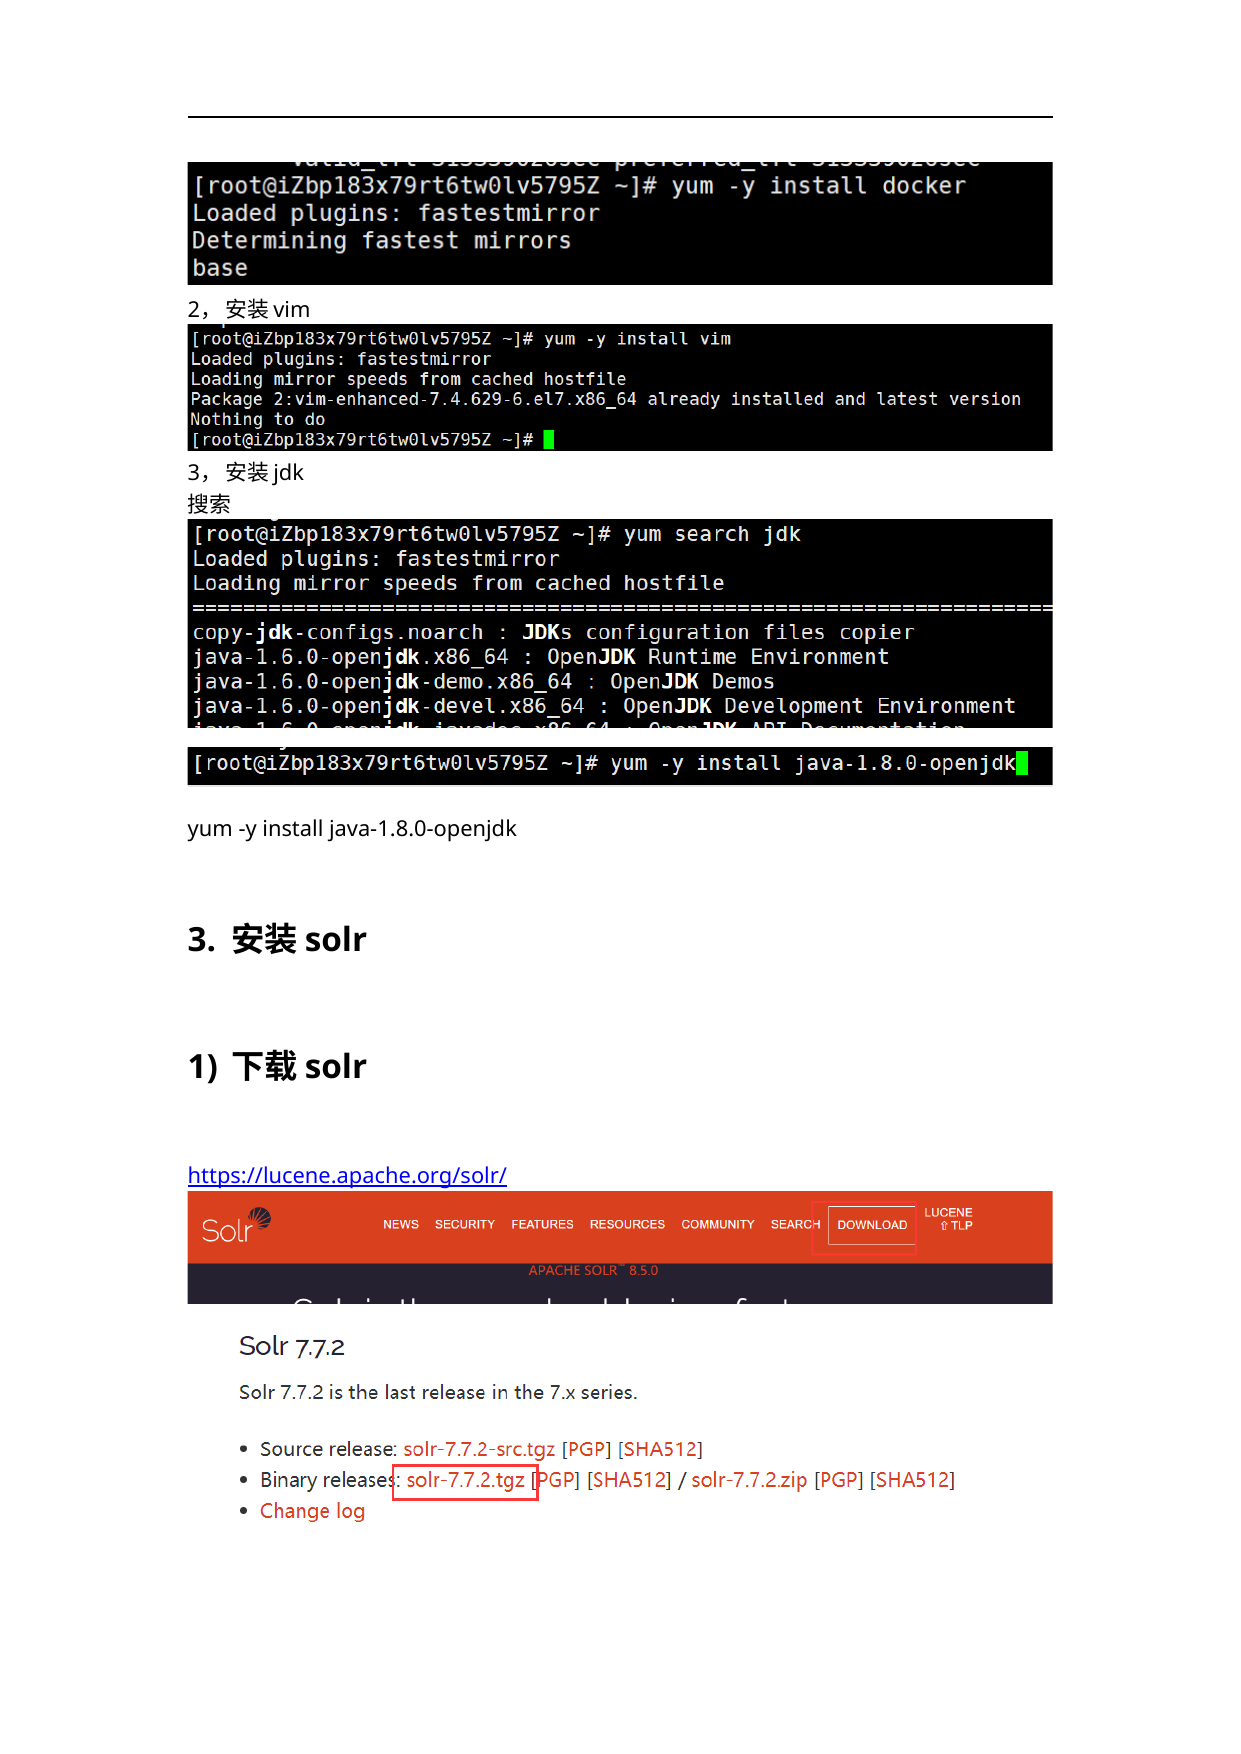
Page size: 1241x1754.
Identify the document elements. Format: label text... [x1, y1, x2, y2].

picture [187, 324, 1053, 451]
picture [187, 1191, 1053, 1304]
list 安装vim [187, 292, 1053, 324]
text https://lucene.apache.org/solr/ [187, 1159, 1053, 1191]
text 搜索 [187, 487, 1053, 519]
text yum -y install java-1.8.0-openjdk [187, 812, 1053, 844]
subtitle 安装solr [187, 904, 1053, 969]
picture [187, 1321, 1053, 1546]
picture [187, 519, 1053, 728]
list 安装jdk [187, 454, 1053, 487]
picture [187, 162, 1053, 285]
picture [187, 747, 1053, 787]
subtitle 下载solr [187, 1031, 1053, 1096]
